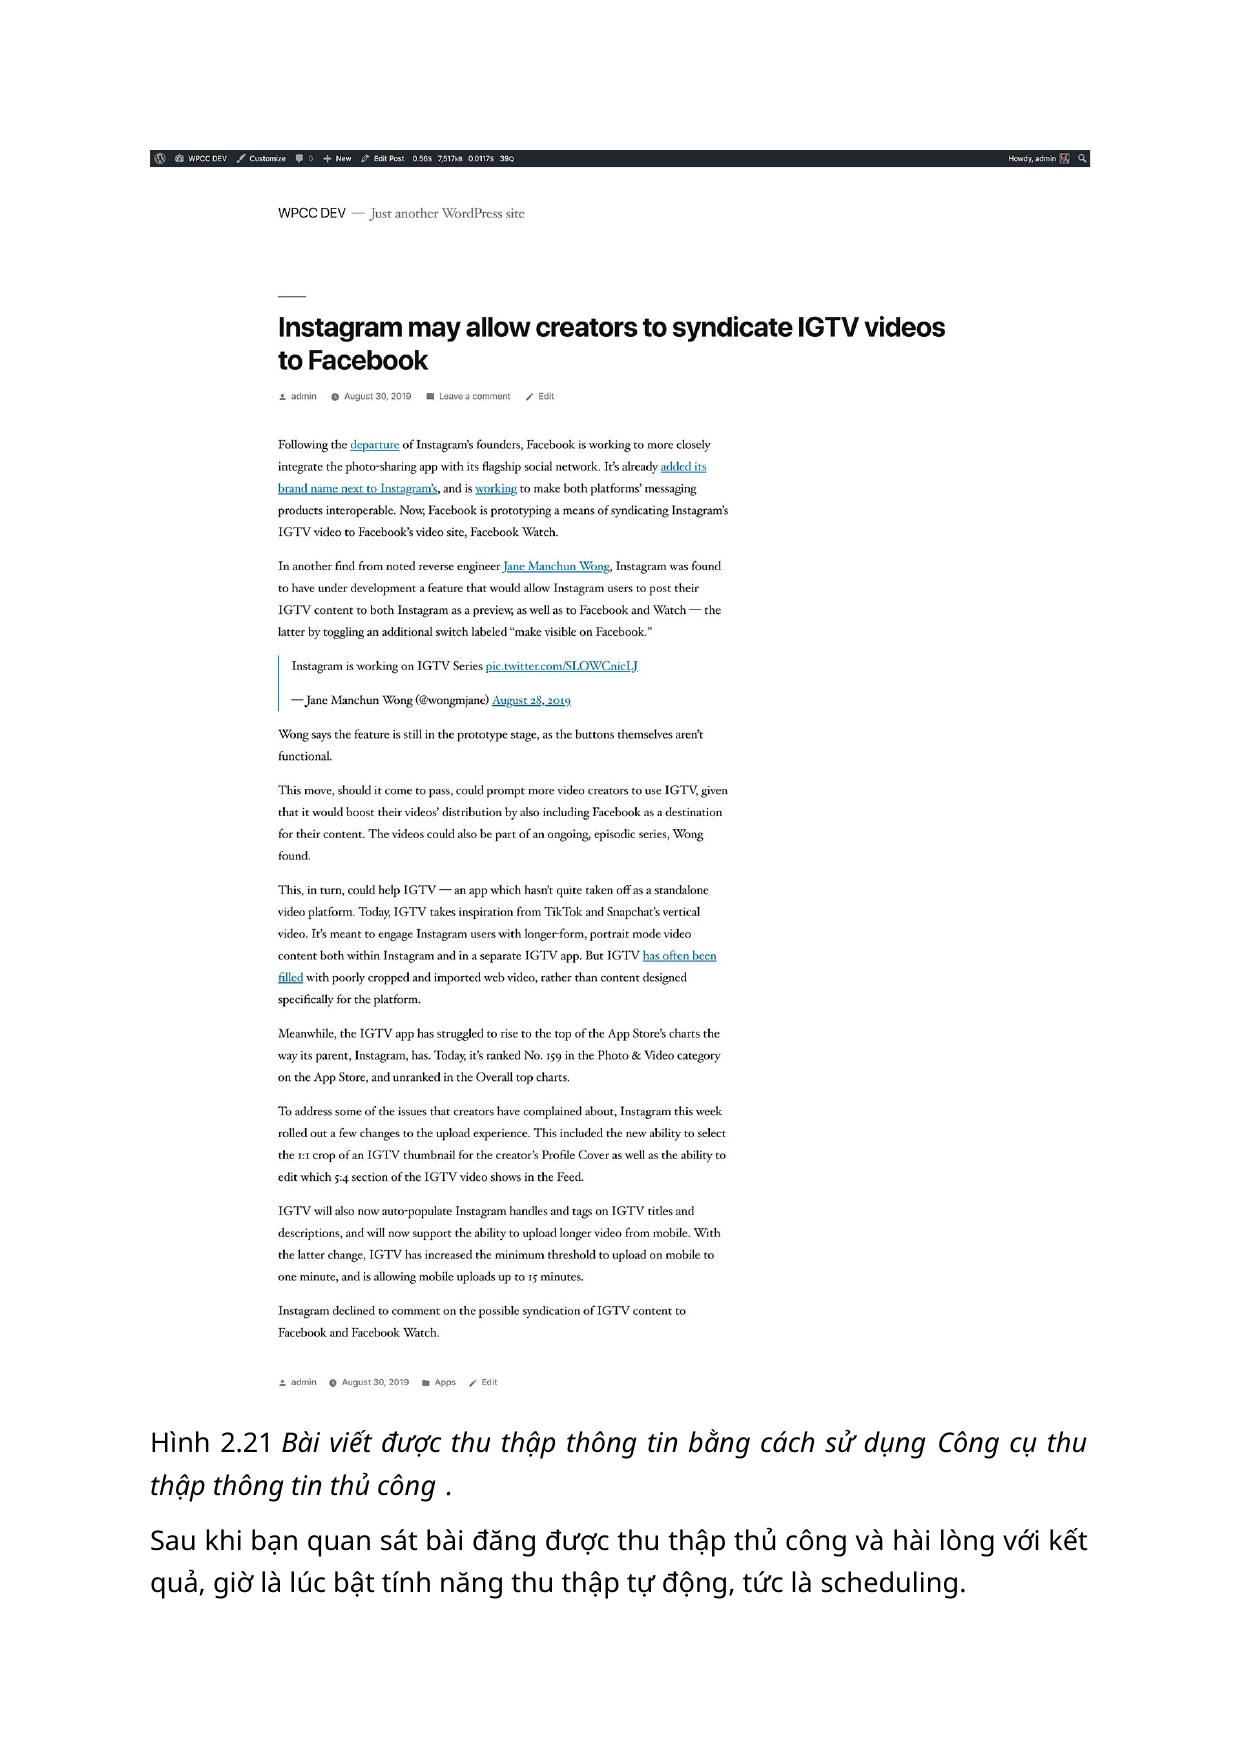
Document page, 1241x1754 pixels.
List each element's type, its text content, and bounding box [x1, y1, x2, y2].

picture [150, 150, 1091, 1407]
text Hình 2.21 Bài viết được thu thập thông tin bằng cách sử dụng Công cụ thu thập thông tin thủ công . [150, 1424, 1090, 1503]
text Sau khi bạn quan sát bài đăng được thu thập thủ công và hài lòng với kết quả, giờ là lúc bật tính năng thu thập tự động, tức là scheduling. [150, 1521, 1090, 1600]
